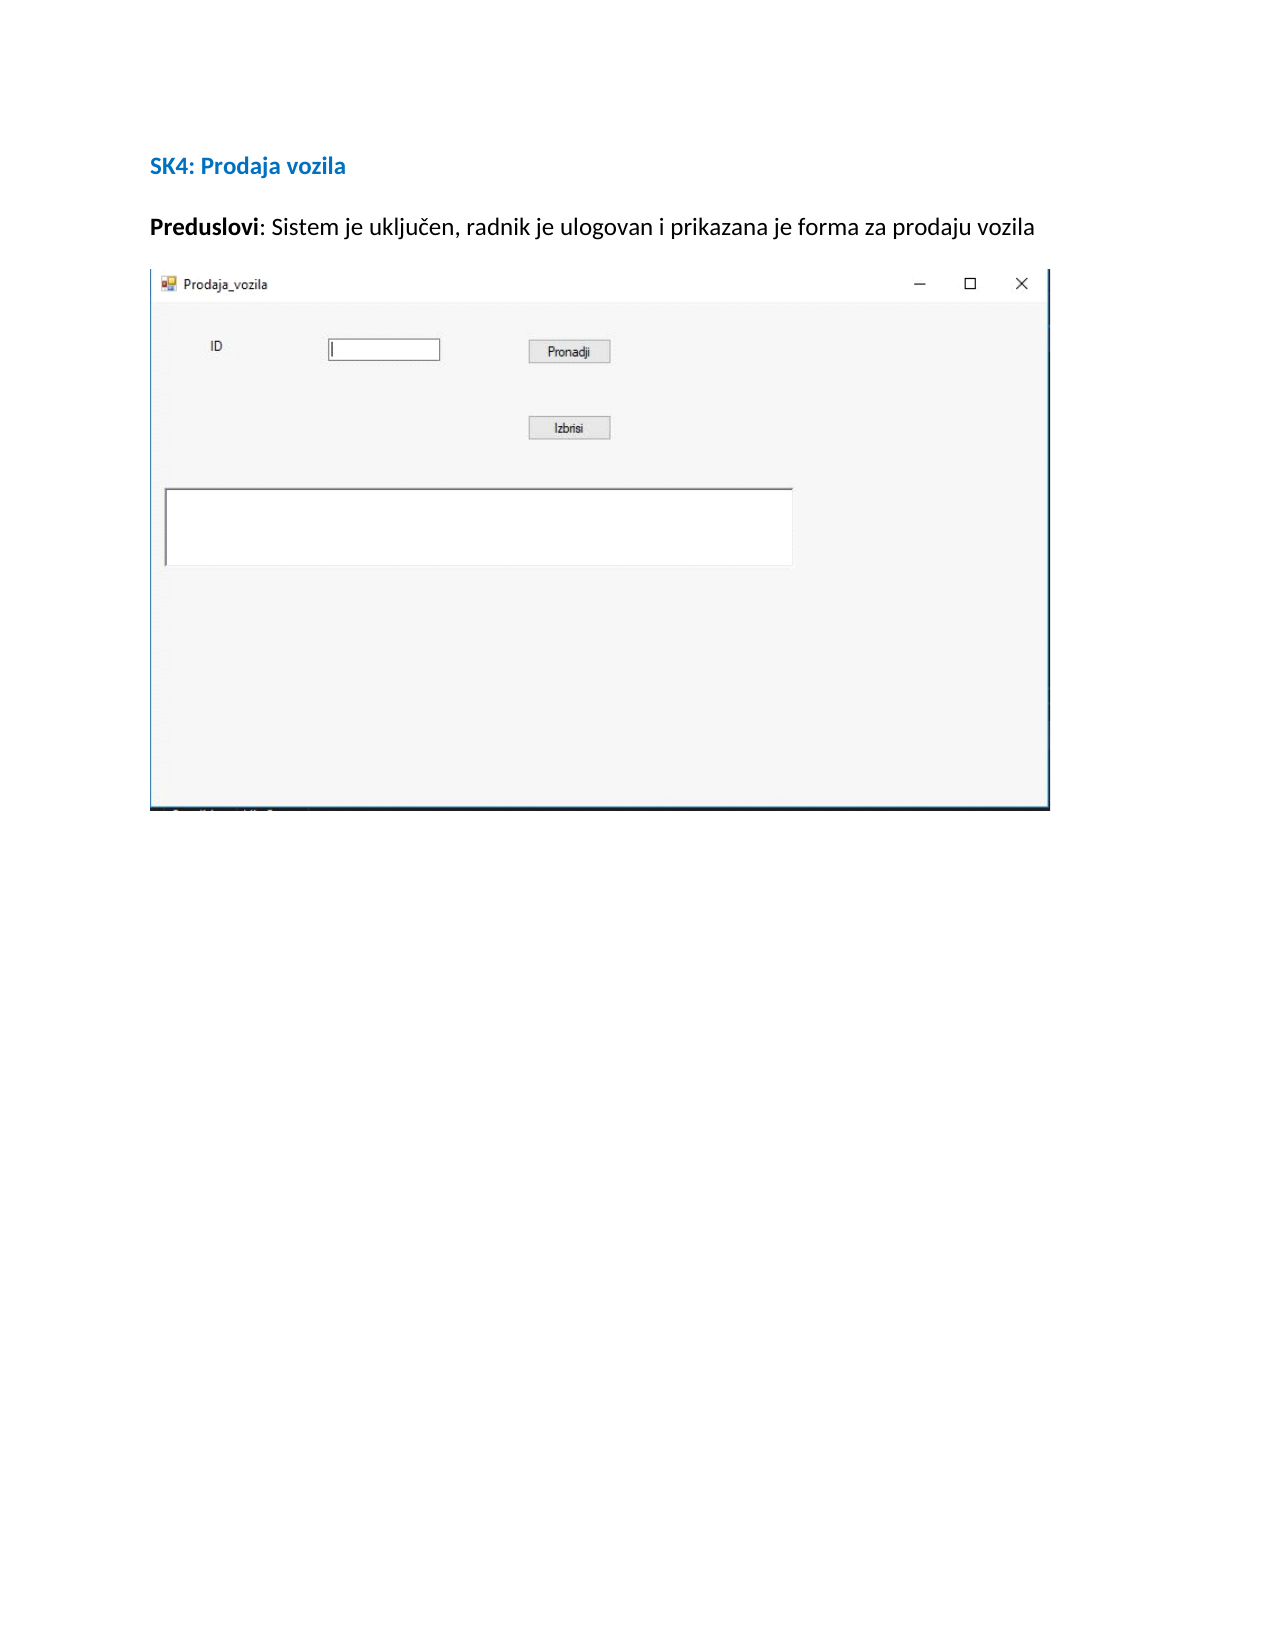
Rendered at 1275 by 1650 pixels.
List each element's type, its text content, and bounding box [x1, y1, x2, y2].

text Preduslovi: Sistem je uključen, radnik je ulogovan i prikazana je forma za prodaju vozila [150, 211, 1125, 242]
text SK4: Prodaja vozila [150, 150, 1125, 181]
picture [150, 269, 1050, 811]
